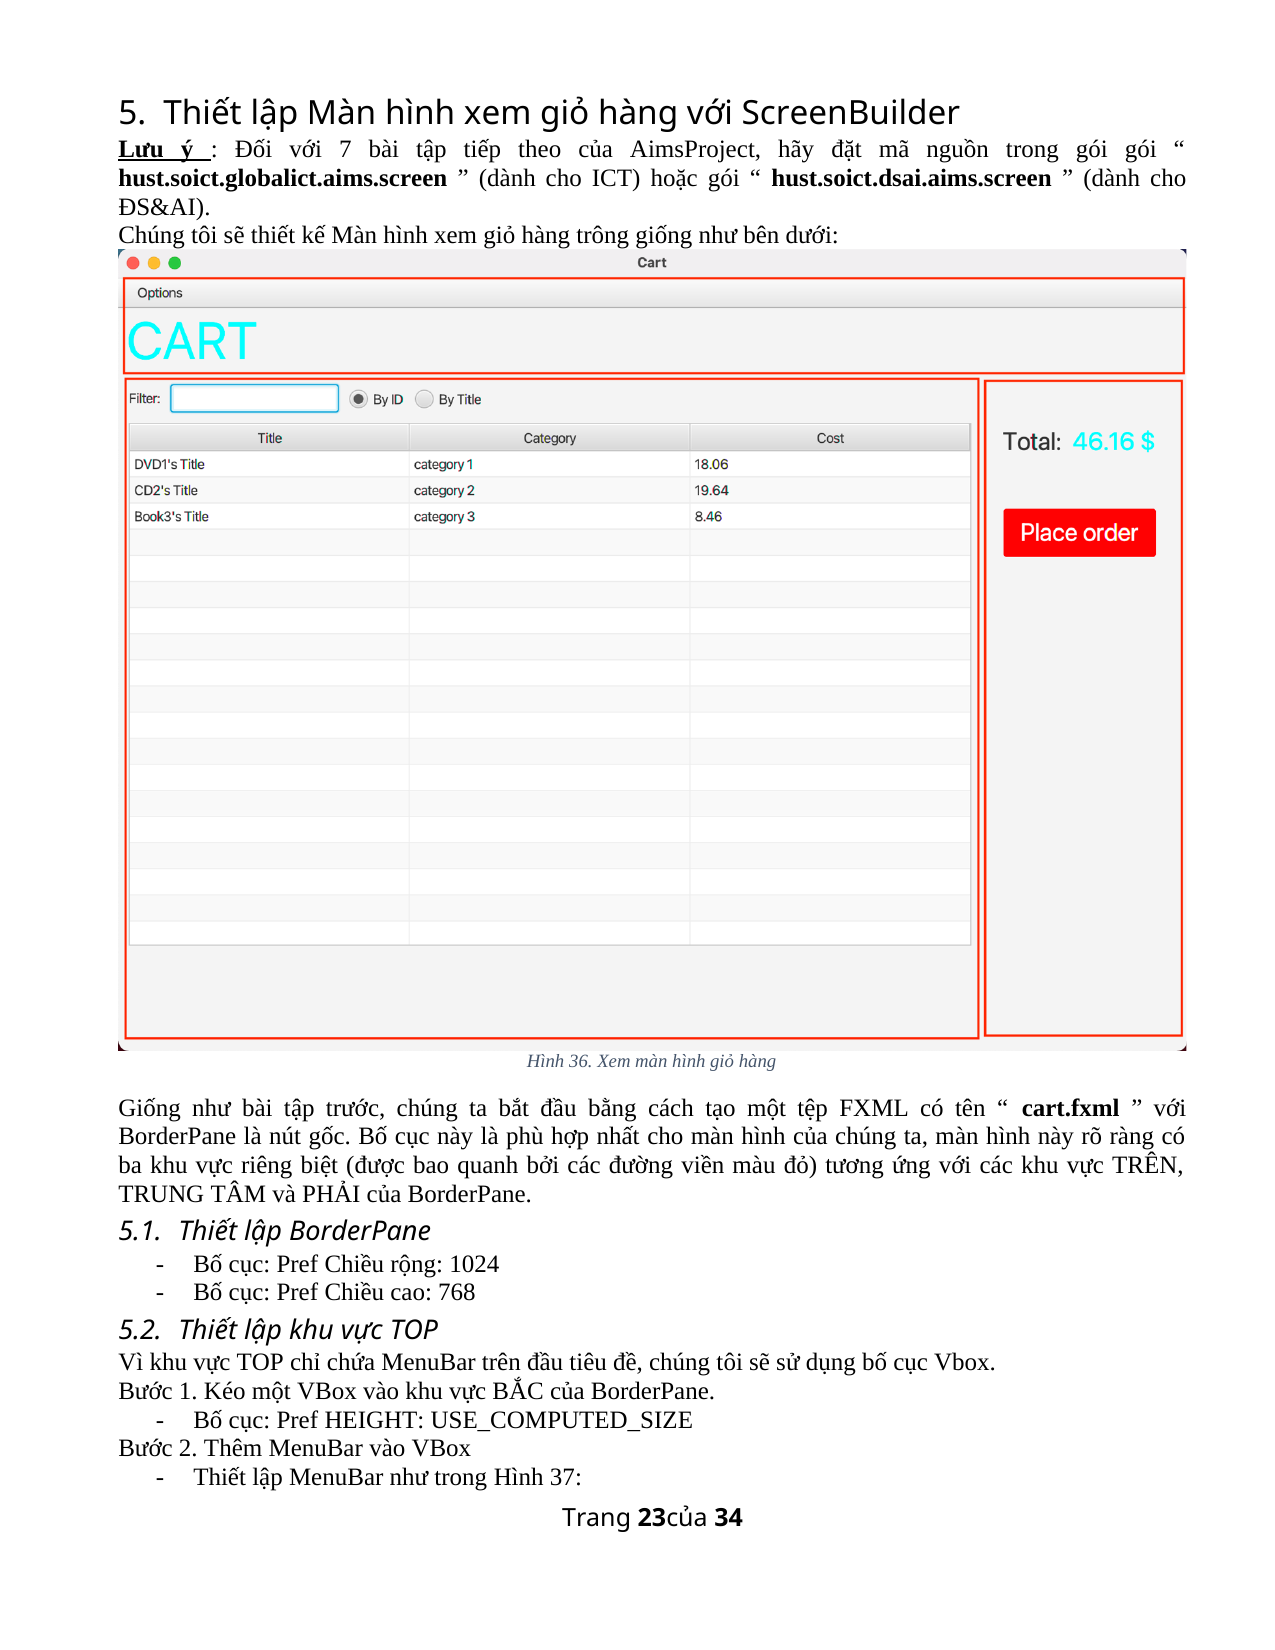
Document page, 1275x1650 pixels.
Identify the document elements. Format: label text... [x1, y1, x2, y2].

list Thiết lập MenuBar như trong Hình 37 : [156, 1462, 1186, 1491]
list Bố cục: Pref Chiều rộng: 1024 [156, 1249, 1186, 1277]
subtitle Thiết lập BorderPane [118, 1212, 1186, 1249]
text Bước 2. Thêm MenuBar vào VBox [118, 1433, 1186, 1462]
picture [118, 249, 1187, 1051]
text Bước 1. Kéo một VBox vào khu vực BẮC của BorderPane. [118, 1376, 1186, 1405]
text Vì khu vực TOP chỉ chứa MenuBar trên đầu tiêu đề, chúng tôi sẽ sử dụng bố cục Vbox. [118, 1347, 1186, 1376]
subtitle Thiết lập Màn hình xem giỏ hàng với ScreenBuilder [118, 89, 1186, 134]
text Giống như bài tập trước, chúng ta bắt đầu bằng cách tạo một tệp FXML có tên “ cart.fxml ” với BorderPane là nút gốc. Bố cục này là phù hợp nhất cho màn hình của chúng ta, màn hình này rõ ràng có ba khu vực riêng biệt (được bao quanh bởi các đường viền màu đỏ) tương ứng với các khu vực TRÊN, TRUNG TÂM và PHẢI của BorderPane. [118, 1093, 1186, 1208]
list Bố cục: Pref Chiều cao: 768 [156, 1277, 1186, 1306]
subtitle Thiết lập khu vực TOP [118, 1310, 1186, 1347]
text Lưu ý : Đối với 7 bài tập tiếp theo của AimsProject, hãy đặt mã nguồn trong gói gói “ hust.soict.globalict.aims.screen ” (dành cho ICT) hoặc gói “ hust.soict.dsai.aims.screen ” (dành cho ĐS&AI). [118, 134, 1186, 220]
list Bố cục: Pref HEIGHT: USE_COMPUTED_SIZE [156, 1405, 1186, 1433]
text Chúng tôi sẽ thiết kế Màn hình xem giỏ hàng trông giống như bên dưới: [118, 220, 1186, 249]
